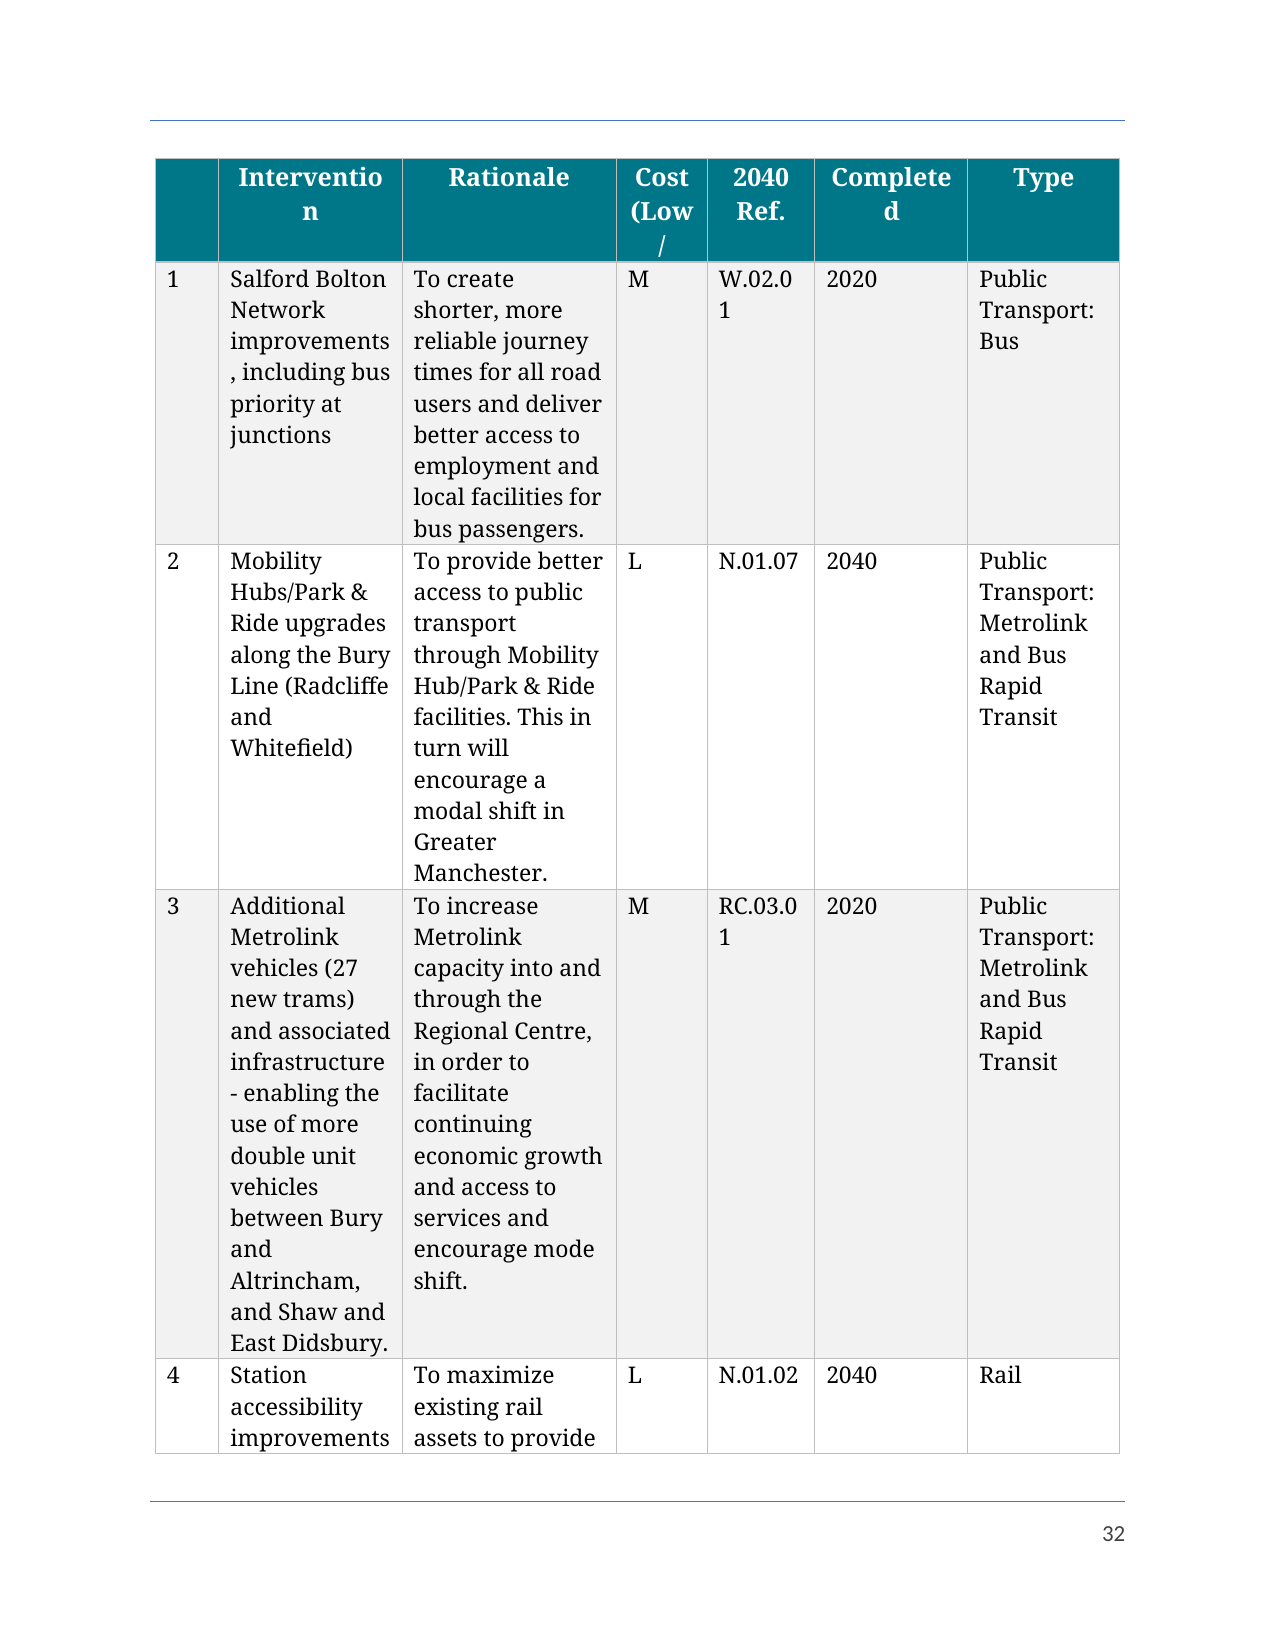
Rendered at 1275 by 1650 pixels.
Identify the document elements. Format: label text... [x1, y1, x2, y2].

table_header Type [968, 159, 1119, 261]
table_cell To create shorter, more reliable journey times for all road users and deliver better access to employment and local facilities for bus passengers. [403, 263, 616, 544]
table_cell N.01.07 [708, 545, 814, 888]
table_cell To provide better access to public transport through Mobility Hub/Park & Ride facilities. This in turn will encourage a modal shift in Greater Manchester. [403, 545, 616, 888]
table_header [156, 159, 218, 261]
table_cell 1 [156, 263, 218, 544]
table_cell 2020 [815, 890, 967, 1358]
table_cell 3 [156, 890, 218, 1358]
table_cell L [617, 1359, 707, 1453]
table_cell RC.03.01 [708, 890, 814, 1358]
table_cell L [617, 545, 707, 888]
table_cell Salford Bolton Network improvements, including bus priority at junctions [219, 263, 402, 544]
table_cell 2020 [815, 263, 967, 544]
table_header Cost (Low/ [617, 159, 707, 261]
table_cell Mobility Hubs/Park & Ride upgrades along the Bury Line (Radcliffe and Whitefield) [219, 545, 402, 888]
table_cell 2040 [815, 1359, 967, 1453]
table_header Completed [815, 159, 967, 261]
table_cell M [617, 263, 707, 544]
table_cell Additional Metrolink vehicles (27 new trams) and associated infrastructure - enabling the use of more double unit vehicles between Bury and Altrincham, and Shaw and East Didsbury. [219, 890, 402, 1358]
table_header Rationale [403, 159, 616, 261]
table_cell 4 [156, 1359, 218, 1453]
table_cell Rail [968, 1359, 1119, 1453]
table_cell 2 [156, 545, 218, 888]
table_header Intervention [219, 159, 402, 261]
table_cell N.01.02 [708, 1359, 814, 1453]
table_cell To increase Metrolink capacity into and through the Regional Centre, in order to facilitate continuing economic growth and access to services and encourage mode shift. [403, 890, 616, 1358]
table_cell Public Transport: Metrolink and Bus Rapid Transit [968, 545, 1119, 888]
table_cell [219, 1359, 402, 1453]
table_cell Public Transport: Metrolink and Bus Rapid Transit [968, 890, 1119, 1358]
table_cell M [617, 890, 707, 1358]
table_cell 2040 [815, 545, 967, 888]
table_header 2040 Ref. [708, 159, 814, 261]
table_cell W.02.01 [708, 263, 814, 544]
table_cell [403, 1359, 616, 1453]
table_cell Public Transport: Bus [968, 263, 1119, 544]
